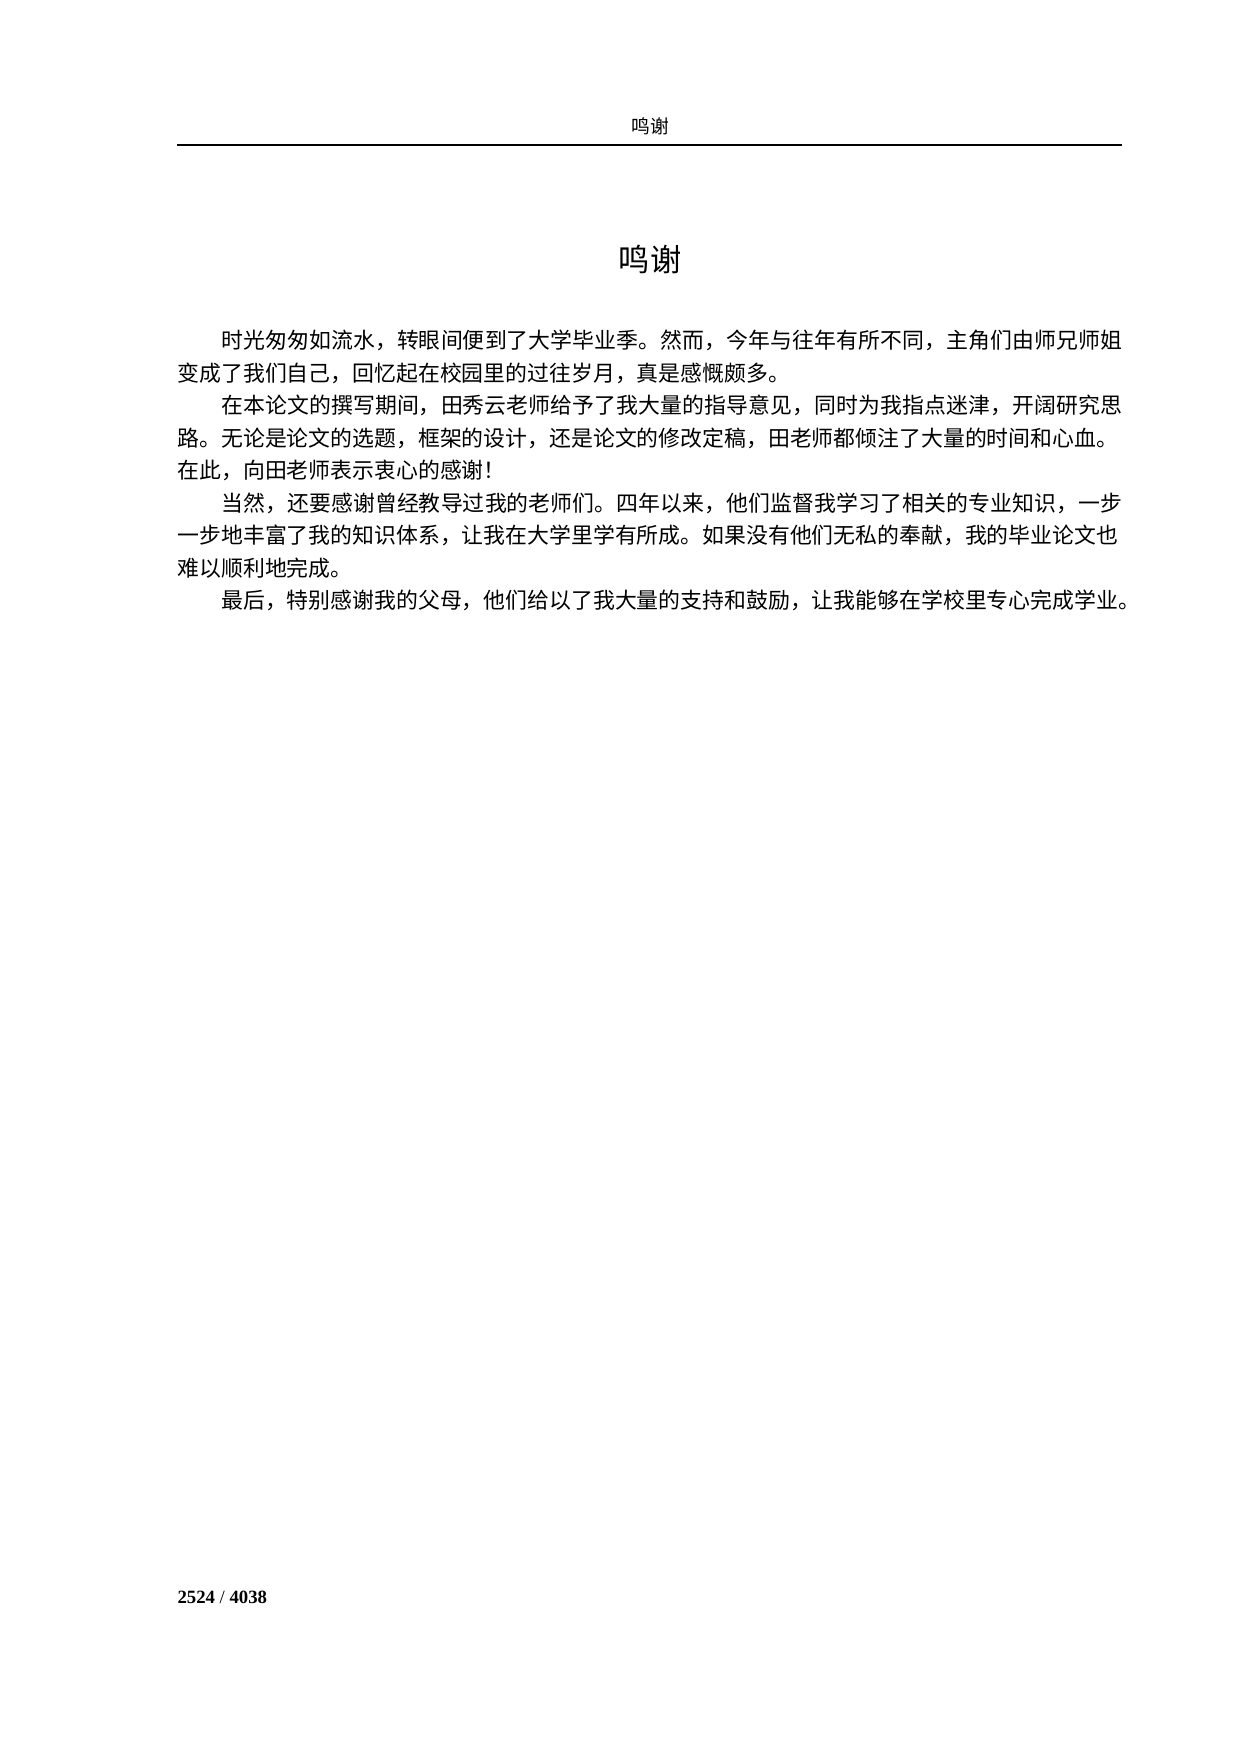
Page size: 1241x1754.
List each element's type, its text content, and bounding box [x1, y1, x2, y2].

text 当然，还要感谢曾经教导过我的老师们。四年以来，他们监督我学习了相关的专业知识，一步一步地丰富了我的知识体系，让我在大学里学有所成。如果没有他们无私的奉献，我的毕业论文也难以顺利地完成。 [177, 485, 1122, 583]
text 最后，特别感谢我的父母，他们给以了我大量的支持和鼓励，让我能够在学校里专心完成学业。 [177, 583, 1122, 615]
text 时光匆匆如流水，转眼间便到了大学毕业季。然而，今年与往年有所不同，主角们由师兄师姐变成了我们自己，回忆起在校园里的过往岁月，真是感慨颇多。 [177, 323, 1122, 388]
title 鸣谢 [177, 225, 1122, 290]
text 在本论文的撰写期间，田秀云老师给予了我大量的指导意见，同时为我指点迷津，开阔研究思路。无论是论文的选题，框架的设计，还是论文的修改定稿，田老师都倾注了大量的时间和心血。在此，向田老师表示衷心的感谢！ [177, 388, 1122, 485]
